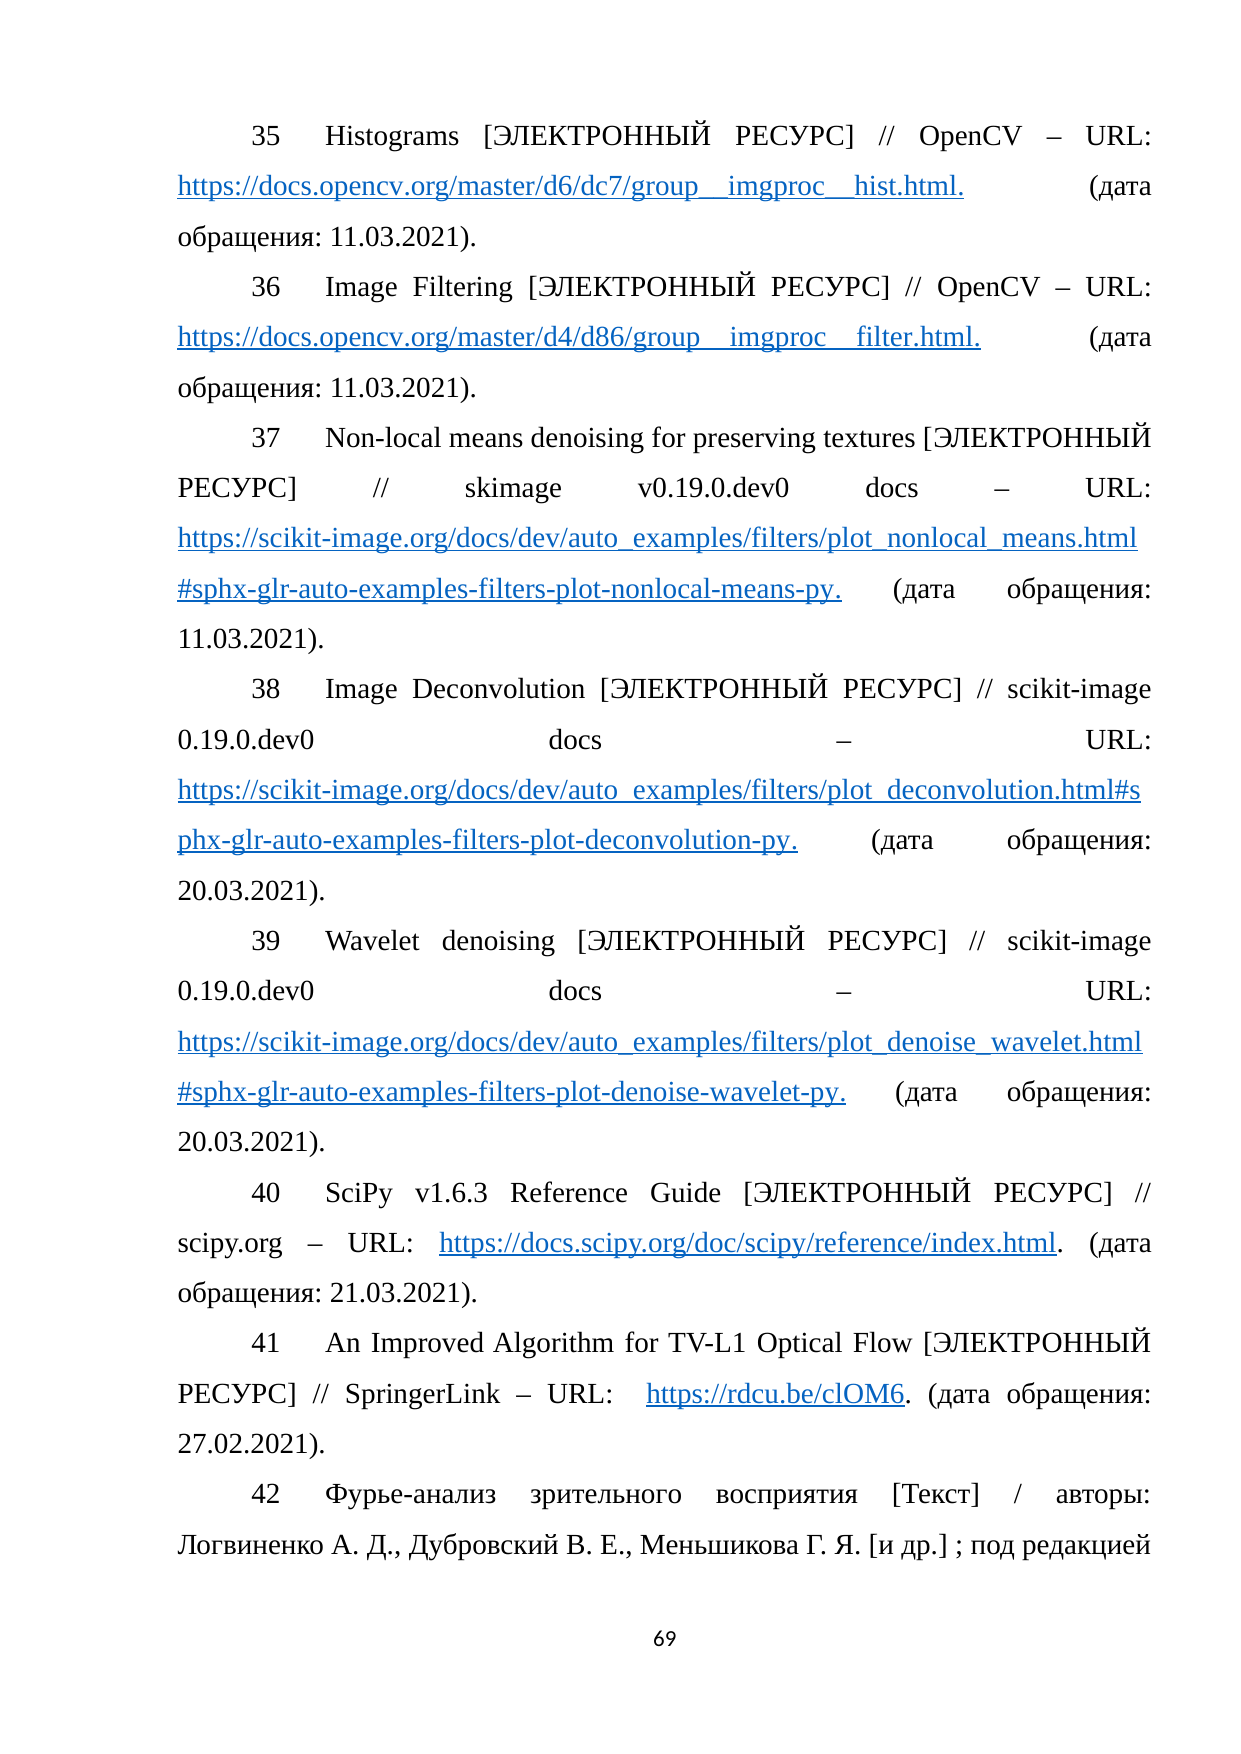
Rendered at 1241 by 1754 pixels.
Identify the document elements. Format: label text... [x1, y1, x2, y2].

text 37 Non-local means denoising for preserving textures [ЭЛЕКТРОННЫЙ РЕСУРС] // skimage v0.19.0.dev0 docs – URL: https://scikit-image.org/docs/dev/auto_examples/filters/plot_nonlocal_means.html#sphx-glr-auto-examples-filters-plot-nonlocal-means-py. (дата обращения: 11.03.2021). [177, 420, 1152, 655]
text 36 Image Filtering [ЭЛЕКТРОННЫЙ РЕСУРС] // OpenCV – URL: https://docs.opencv.org/master/d4/d86/group__imgproc__filter.html. (дата обращения: 11.03.2021). [177, 269, 1152, 403]
text 39 Wavelet denoising [ЭЛЕКТРОННЫЙ РЕСУРС] // scikit-image 0.19.0.dev0 docs – URL: https://scikit-image.org/docs/dev/auto_examples/filters/plot_denoise_wavelet.html#sphx-glr-auto-examples-filters-plot-denoise-wavelet-py. (дата обращения: 20.03.2021). [177, 923, 1152, 1158]
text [177, 1477, 1152, 1560]
text 38 Image Deconvolution [ЭЛЕКТРОННЫЙ РЕСУРС] // scikit-image 0.19.0.dev0 docs – URL: https://scikit-image.org/docs/dev/auto_examples/filters/plot_deconvolution.html#sphx-glr-auto-examples-filters-plot-deconvolution-py. (дата обращения: 20.03.2021). [177, 672, 1152, 906]
text 35 Histograms [ЭЛЕКТРОННЫЙ РЕСУРС] // OpenCV – URL: https://docs.opencv.org/master/d6/dc7/group__imgproc__hist.html. (дата обращения: 11.03.2021). [177, 118, 1152, 252]
text 40 SciPy v1.6.3 Reference Guide [ЭЛЕКТРОННЫЙ РЕСУРС] // scipy.org – URL: https://docs.scipy.org/doc/scipy/reference/index.html. (дата обращения: 21.03.2021). [177, 1175, 1152, 1309]
text 41 An Improved Algorithm for TV-L1 Optical Flow [ЭЛЕКТРОННЫЙ РЕСУРС] // SpringerLink – URL: https://rdcu.be/clOM6. (дата обращения: 27.02.2021). [177, 1326, 1152, 1460]
